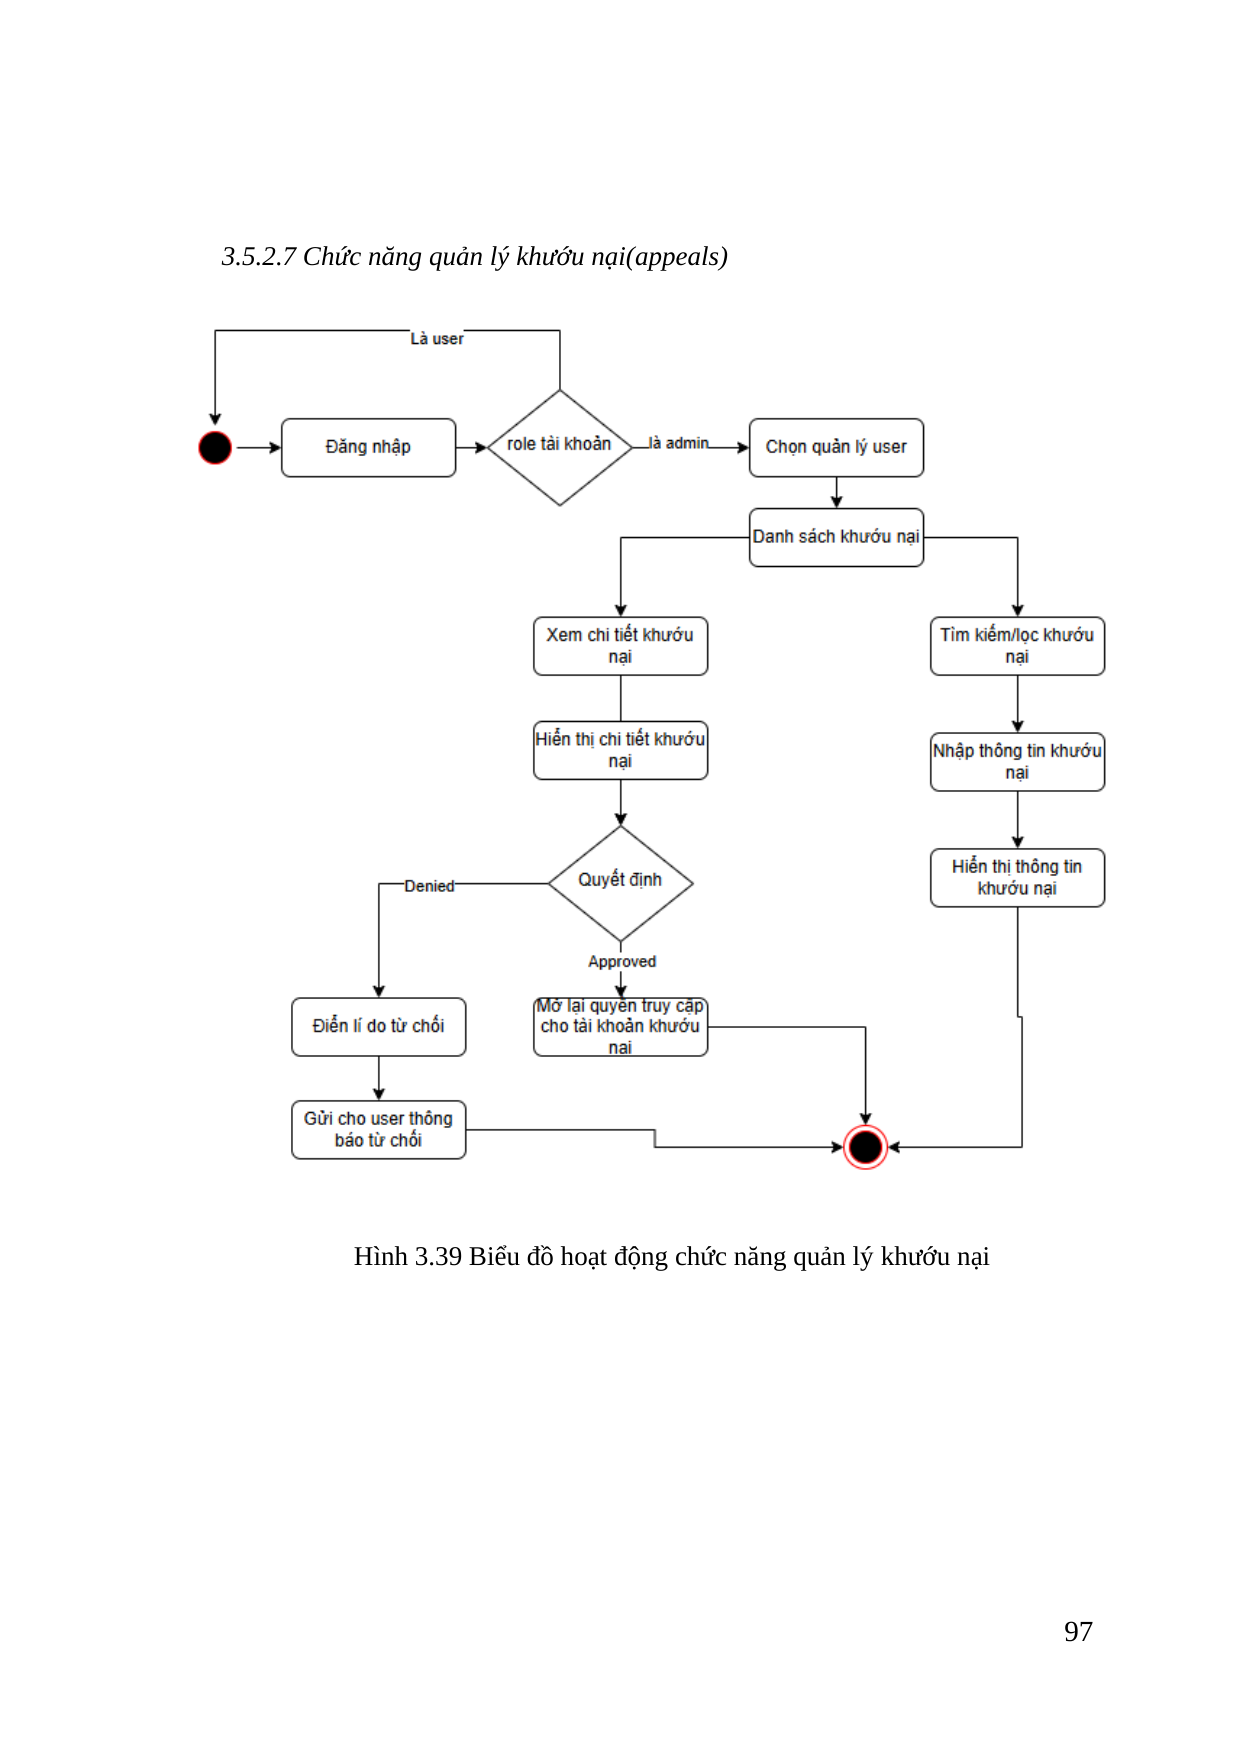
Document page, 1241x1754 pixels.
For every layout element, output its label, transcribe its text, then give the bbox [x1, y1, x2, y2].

picture [177, 301, 1123, 1209]
text Hình 3.39 Biểu đồ hoạt động chức năng quản lý khướu nại [177, 1240, 1122, 1271]
text 3.5.2.7 Chức năng quản lý khướu nại(appeals) [177, 240, 1122, 272]
